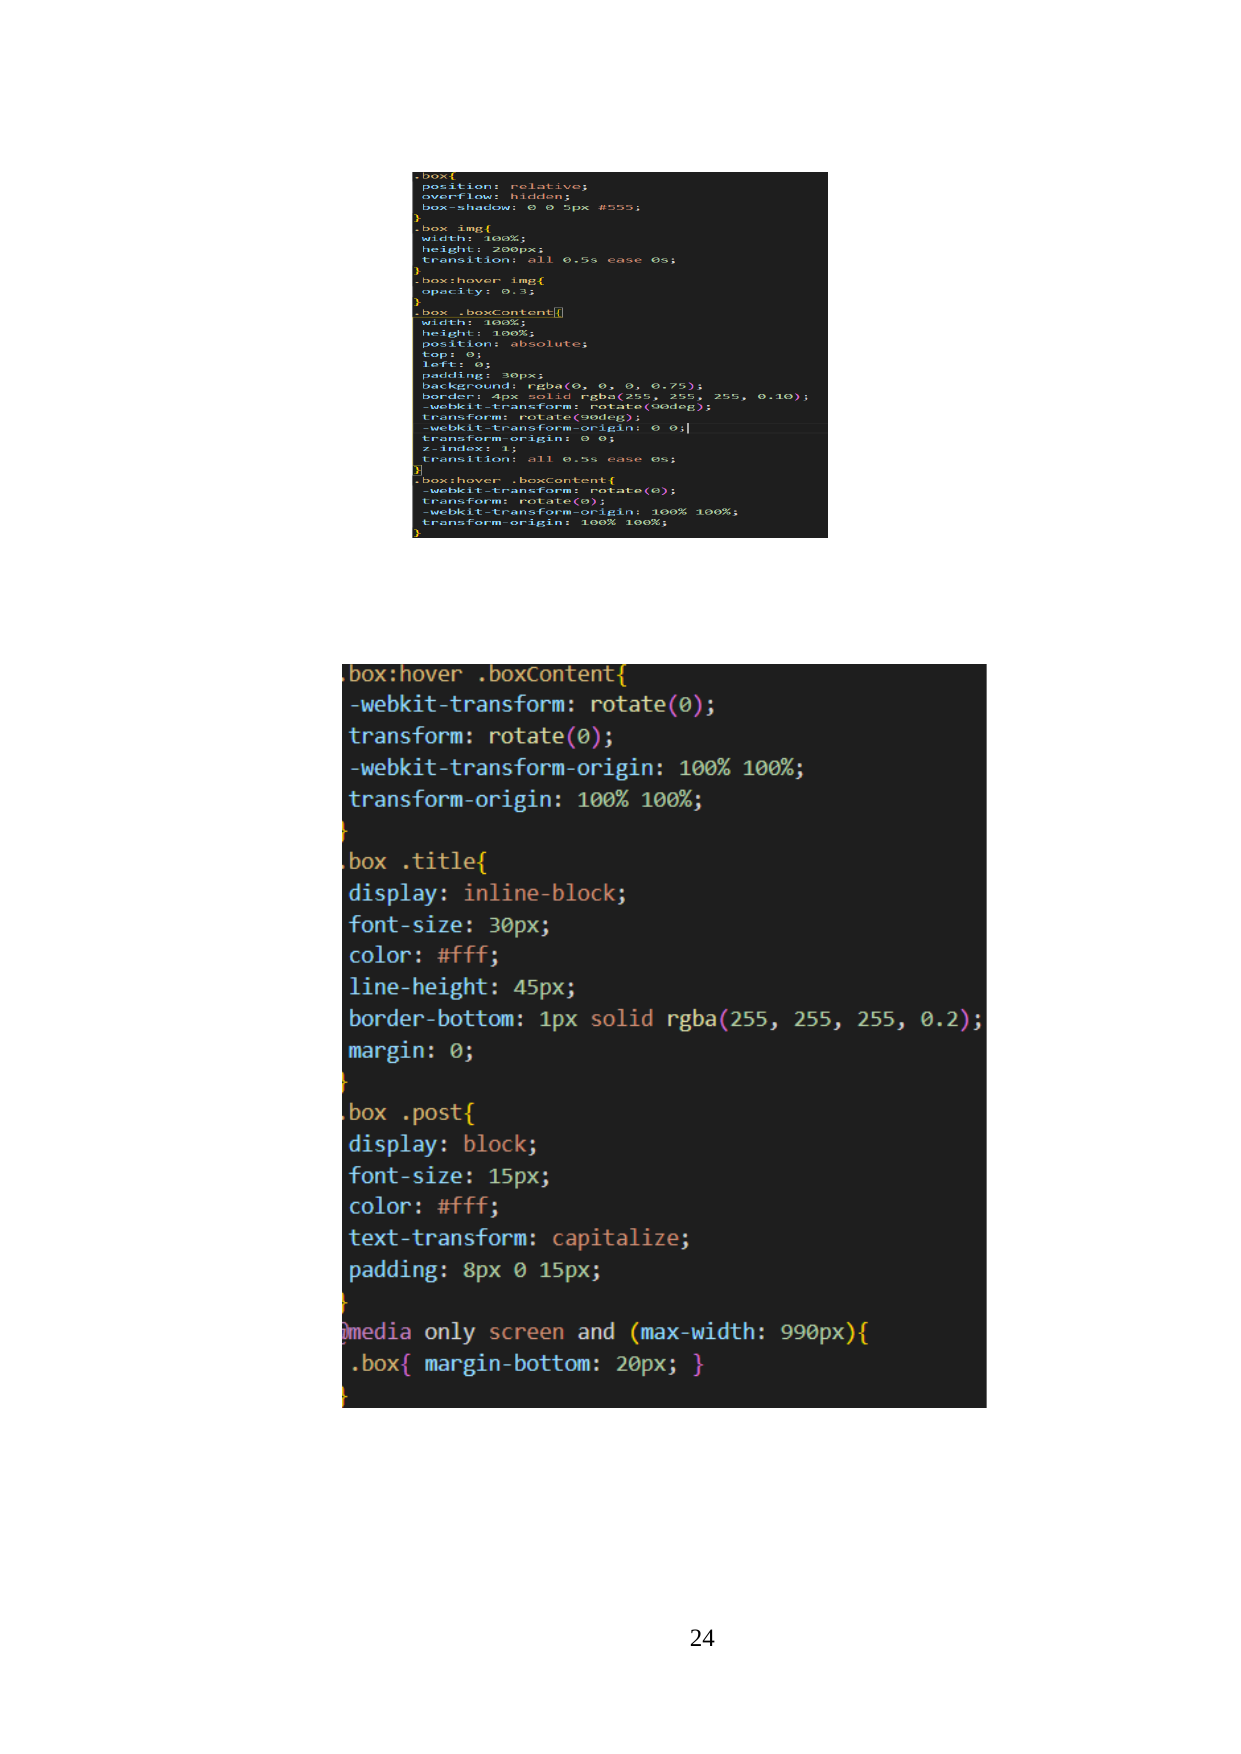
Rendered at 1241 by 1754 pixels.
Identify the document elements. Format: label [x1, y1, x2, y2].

picture [342, 664, 987, 1408]
picture [412, 172, 828, 538]
